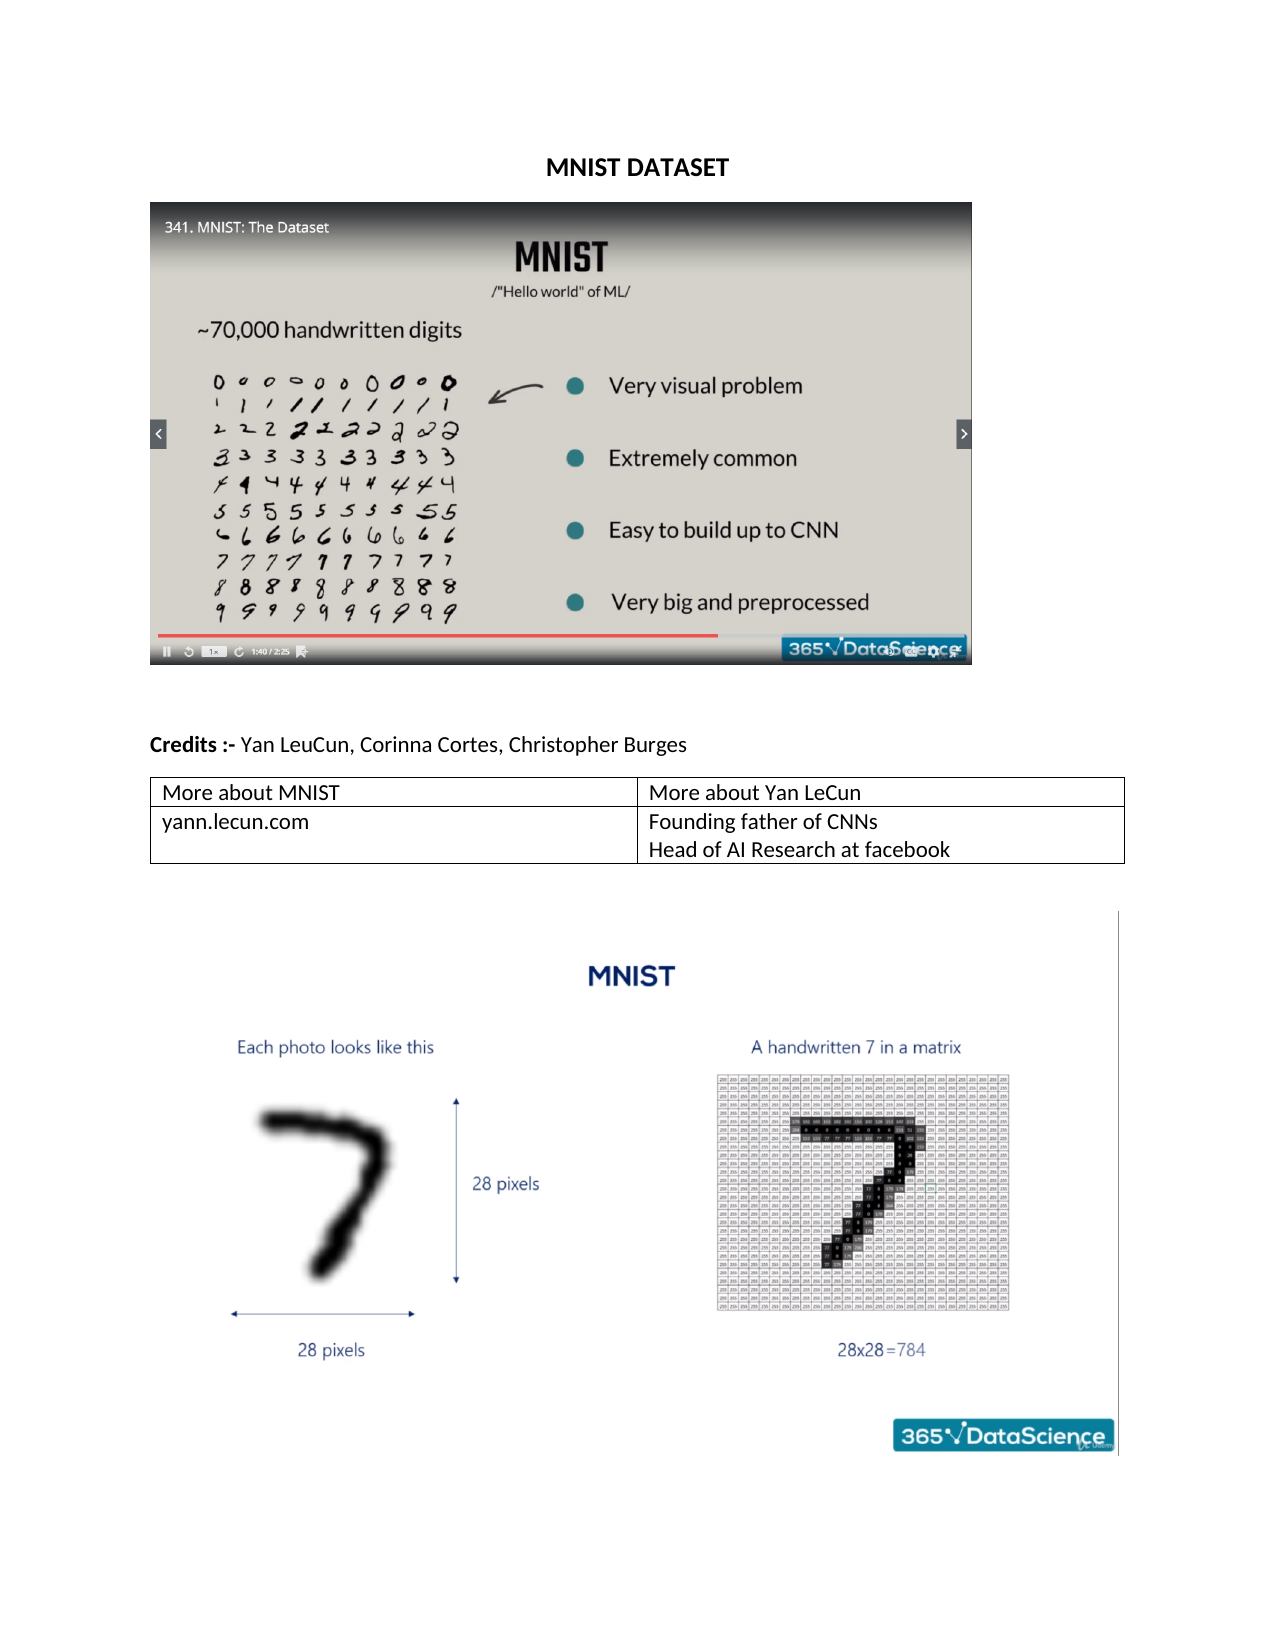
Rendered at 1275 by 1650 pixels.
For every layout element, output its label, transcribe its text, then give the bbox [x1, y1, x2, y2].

text Credits :- Yan LeuCun, Corinna Cortes, Christopher Burges [150, 730, 1125, 758]
table_cell Founding father of CNNs Head of AI Research at facebook [638, 807, 1124, 863]
picture [150, 202, 972, 665]
picture [150, 911, 1119, 1456]
text MNIST DATASET [150, 150, 1125, 183]
table_header More about MNIST [151, 778, 637, 806]
table_cell yann.lecun.com [151, 807, 637, 863]
table_header More about Yan LeCun [638, 778, 1124, 806]
